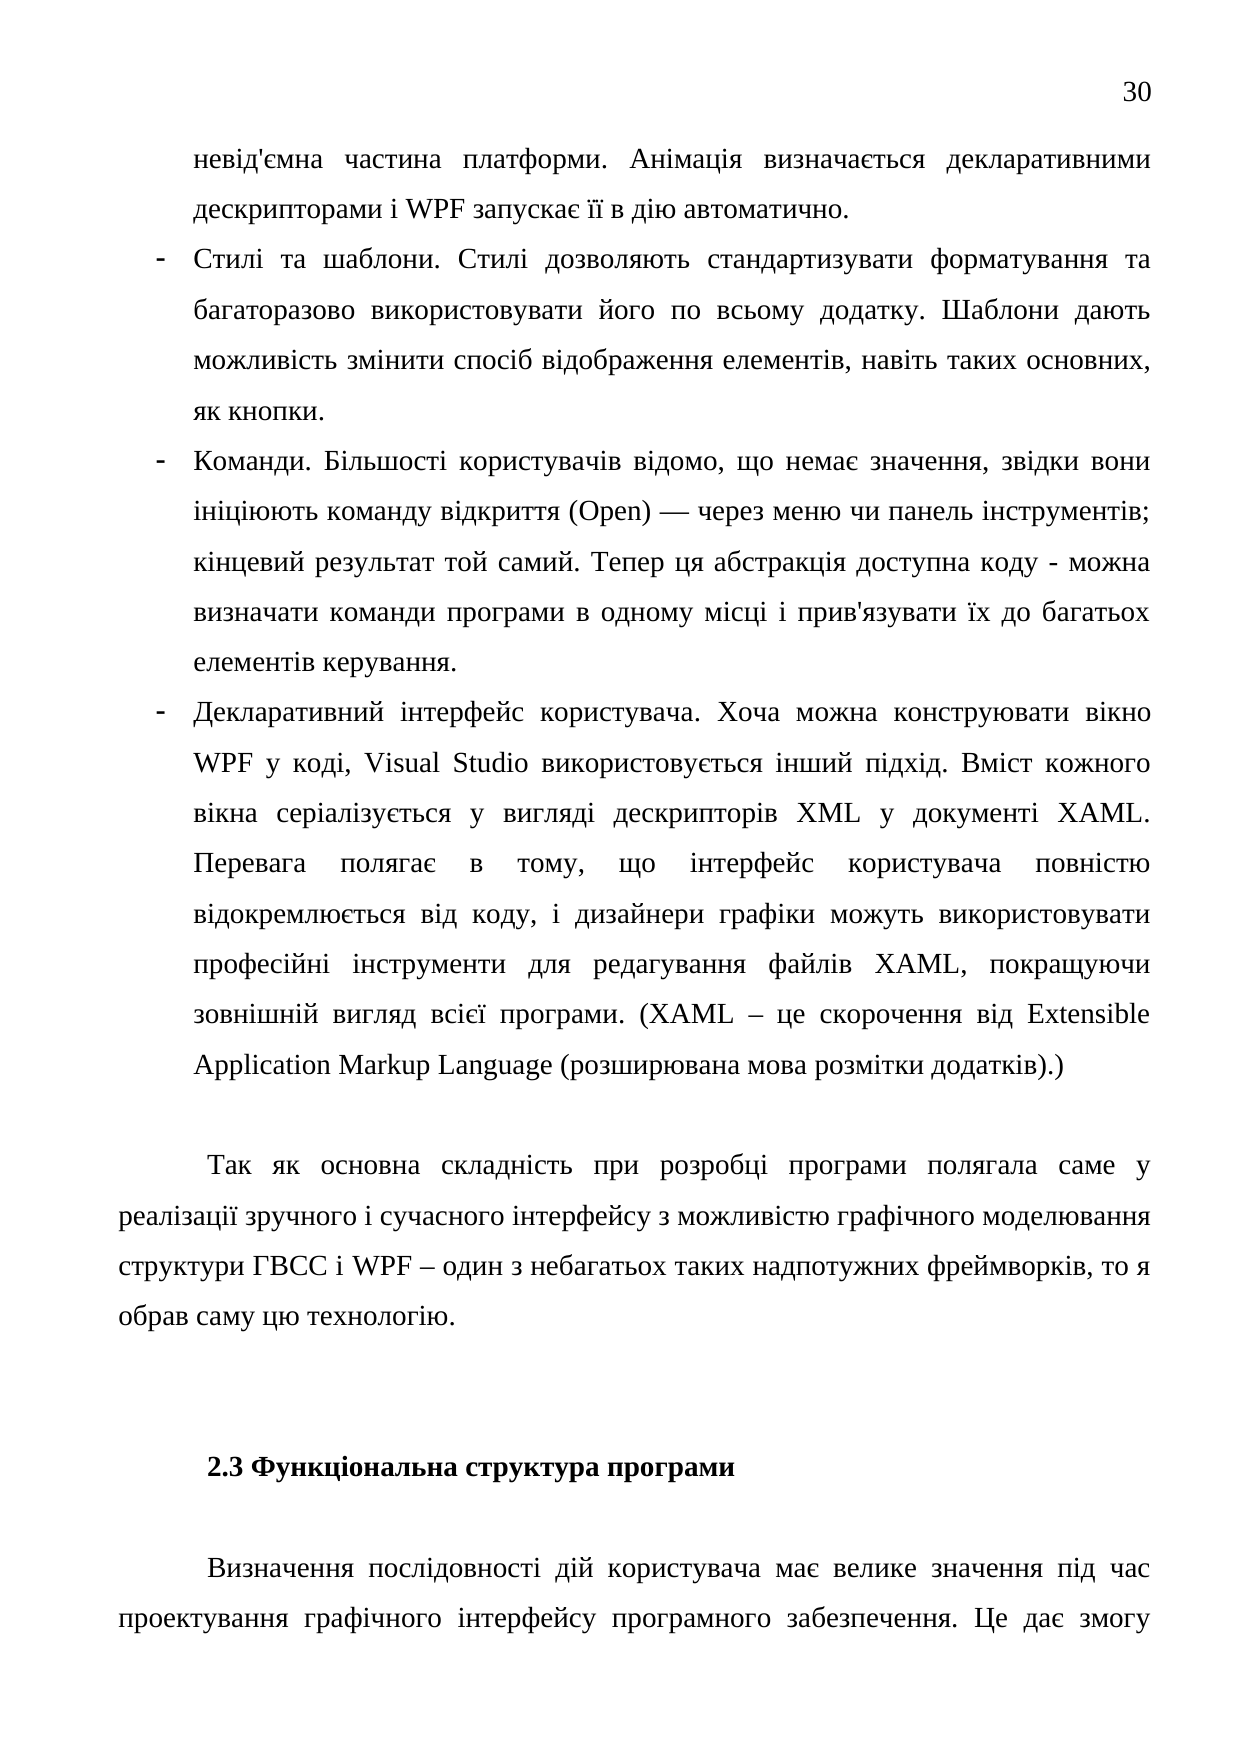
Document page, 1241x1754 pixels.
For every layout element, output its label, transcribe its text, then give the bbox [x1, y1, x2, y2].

list Стилі та шаблони. Стилі дозволяють стандартизувати форматування та багаторазово використовувати його по всьому додатку. Шаблони дають можливість змінити спосіб відображення елементів, навіть таких основних, як кнопки. [156, 242, 1152, 426]
text 2.3 Функціональна структура програми [118, 1449, 1152, 1483]
list Декларативний інтерфейс користувача. Хоча можна конструювати вікно WPF у коді, Visual Studio використовується інший підхід. Вміст кожного вікна серіалізується у вигляді дескрипторів XML у документі XAML. Перевага полягає в тому, що інтерфейс користувача повністю відокремлюється від коду, і дизайнери графіки можуть використовувати професійні інструменти для редагування файлів XAML, покращуючи зовнішній вигляд всієї програми. (XAML – це скорочення від Extensible Application Markup Language (розширювана мова розмітки додатків).) [156, 694, 1152, 1080]
list Команди. Більшості користувачів відомо, що немає значення, звідки вони ініціюють команду відкриття (Open) — через меню чи панель інструментів; кінцевий результат той самий. Тепер ця абстракція доступна коду - можна визначати команди програми в одному місці і прив'язувати їх до багатьох елементів керування. [156, 443, 1152, 678]
text Так як основна складність при розробці програми полягала саме у реалізації зручного і сучасного інтерфейсу з можливістю графічного моделювання структури ГВСС і WPF – один з небагатьох таких надпотужних фреймворків, то я обрав саму цю технологію. [118, 1147, 1152, 1332]
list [156, 141, 1152, 225]
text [118, 1550, 1152, 1634]
